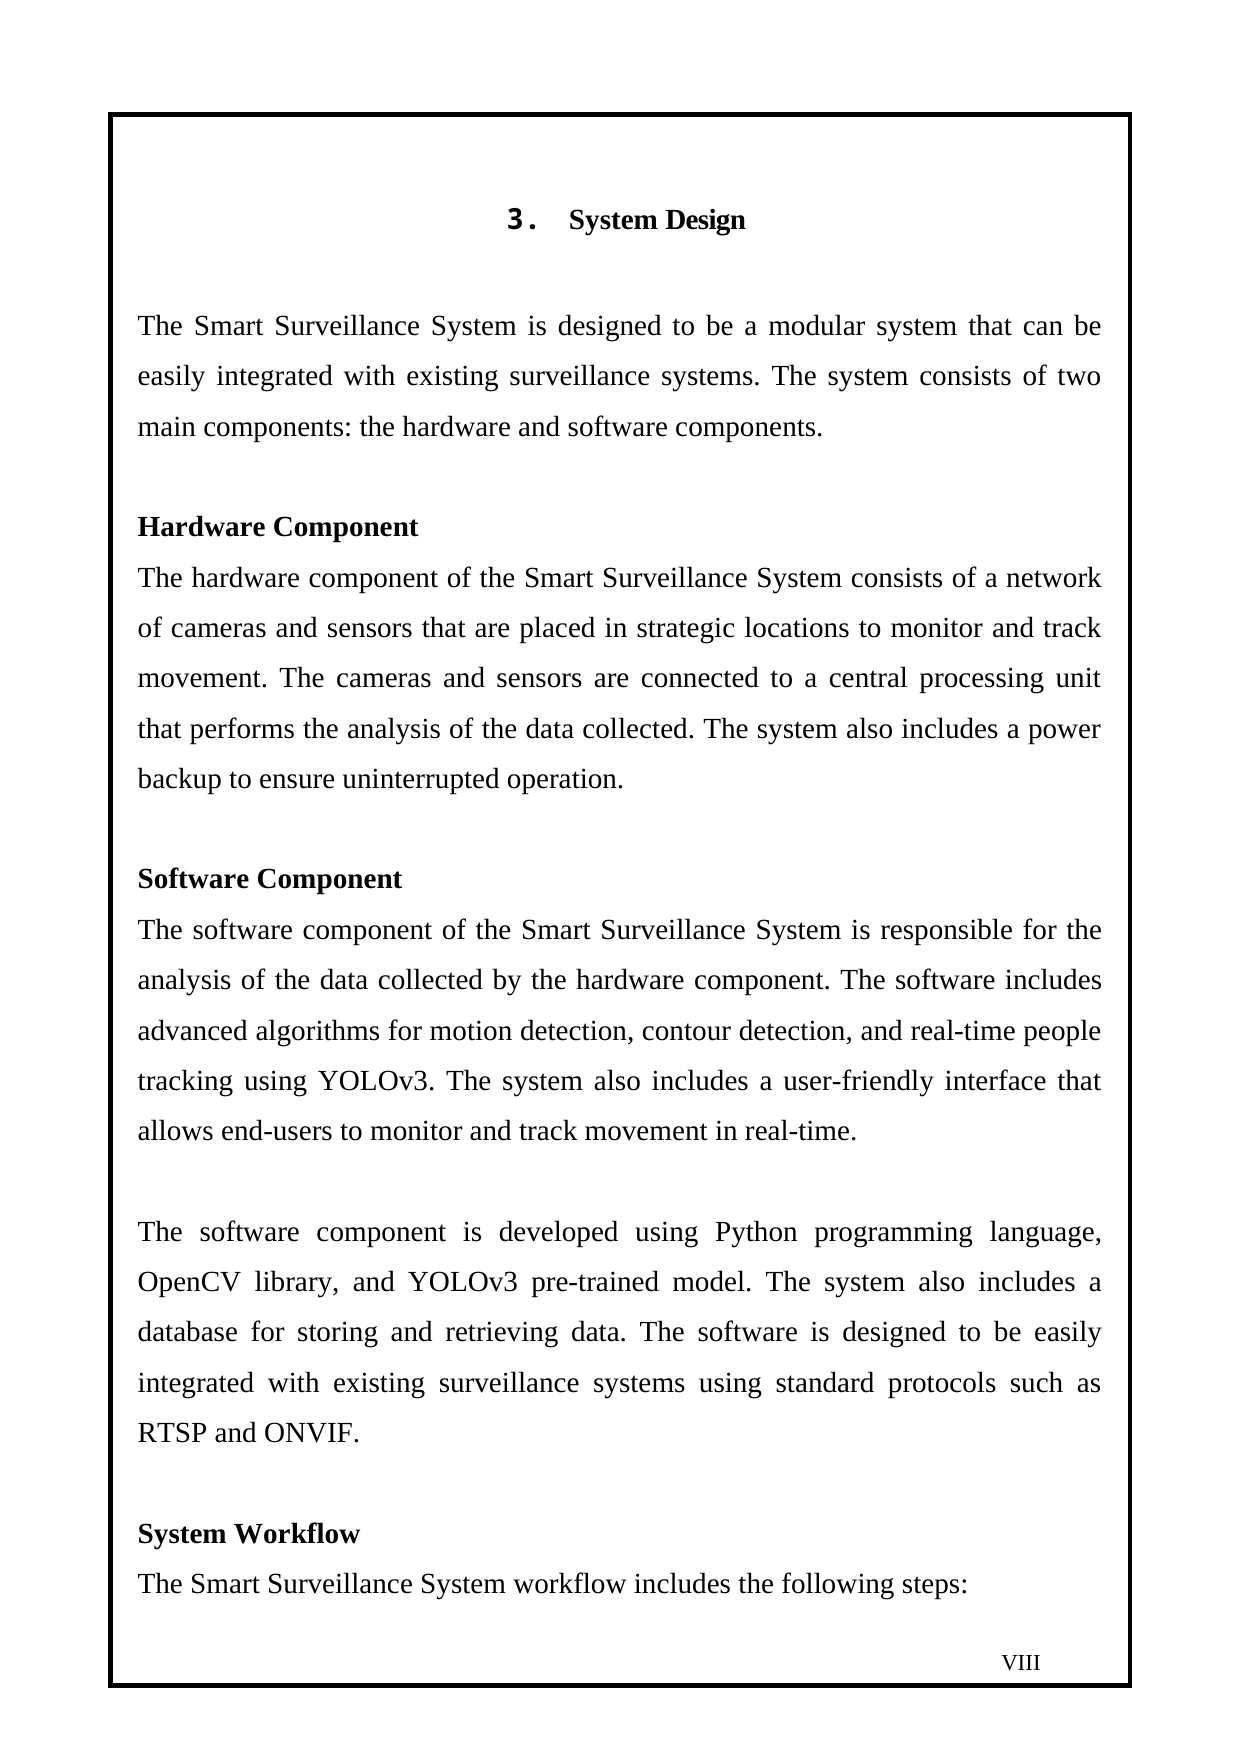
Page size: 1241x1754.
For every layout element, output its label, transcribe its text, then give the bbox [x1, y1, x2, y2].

list The software component of the Smart Surveillance System is responsible for the analysis of the data collected by the hardware component. The software includes advanced algorithms for motion detection, contour detection, and real-time people tracking using YOLOv3. The system also includes a user-friendly interface that allows end-users to monitor and track movement in real-time. [137, 912, 1103, 1147]
list The software component is developed using Python programming language, OpenCV library, and YOLOv3 pre-trained model. The system also includes a database for storing and retrieving data. The software is designed to be easily integrated with existing surveillance systems using standard protocols such as RTSP and ONVIF. [137, 1214, 1103, 1449]
list Software Component [137, 862, 1103, 895]
list System Workflow [137, 1516, 1103, 1549]
list Hardware Component [137, 509, 1103, 543]
subtitle System Design [150, 198, 1103, 238]
list The Smart Surveillance System is designed to be a modular system that can be easily integrated with existing surveillance systems. The system consists of two main components: the hardware and software components. [137, 308, 1103, 442]
list The Smart Surveillance System workflow includes the following steps: [137, 1566, 1103, 1599]
list The hardware component of the Smart Surveillance System consists of a network of cameras and sensors that are placed in strategic locations to monitor and track movement. The cameras and sensors are connected to a central processing unit that performs the analysis of the data collected. The system also includes a power backup to ensure uninterrupted operation. [137, 560, 1103, 794]
